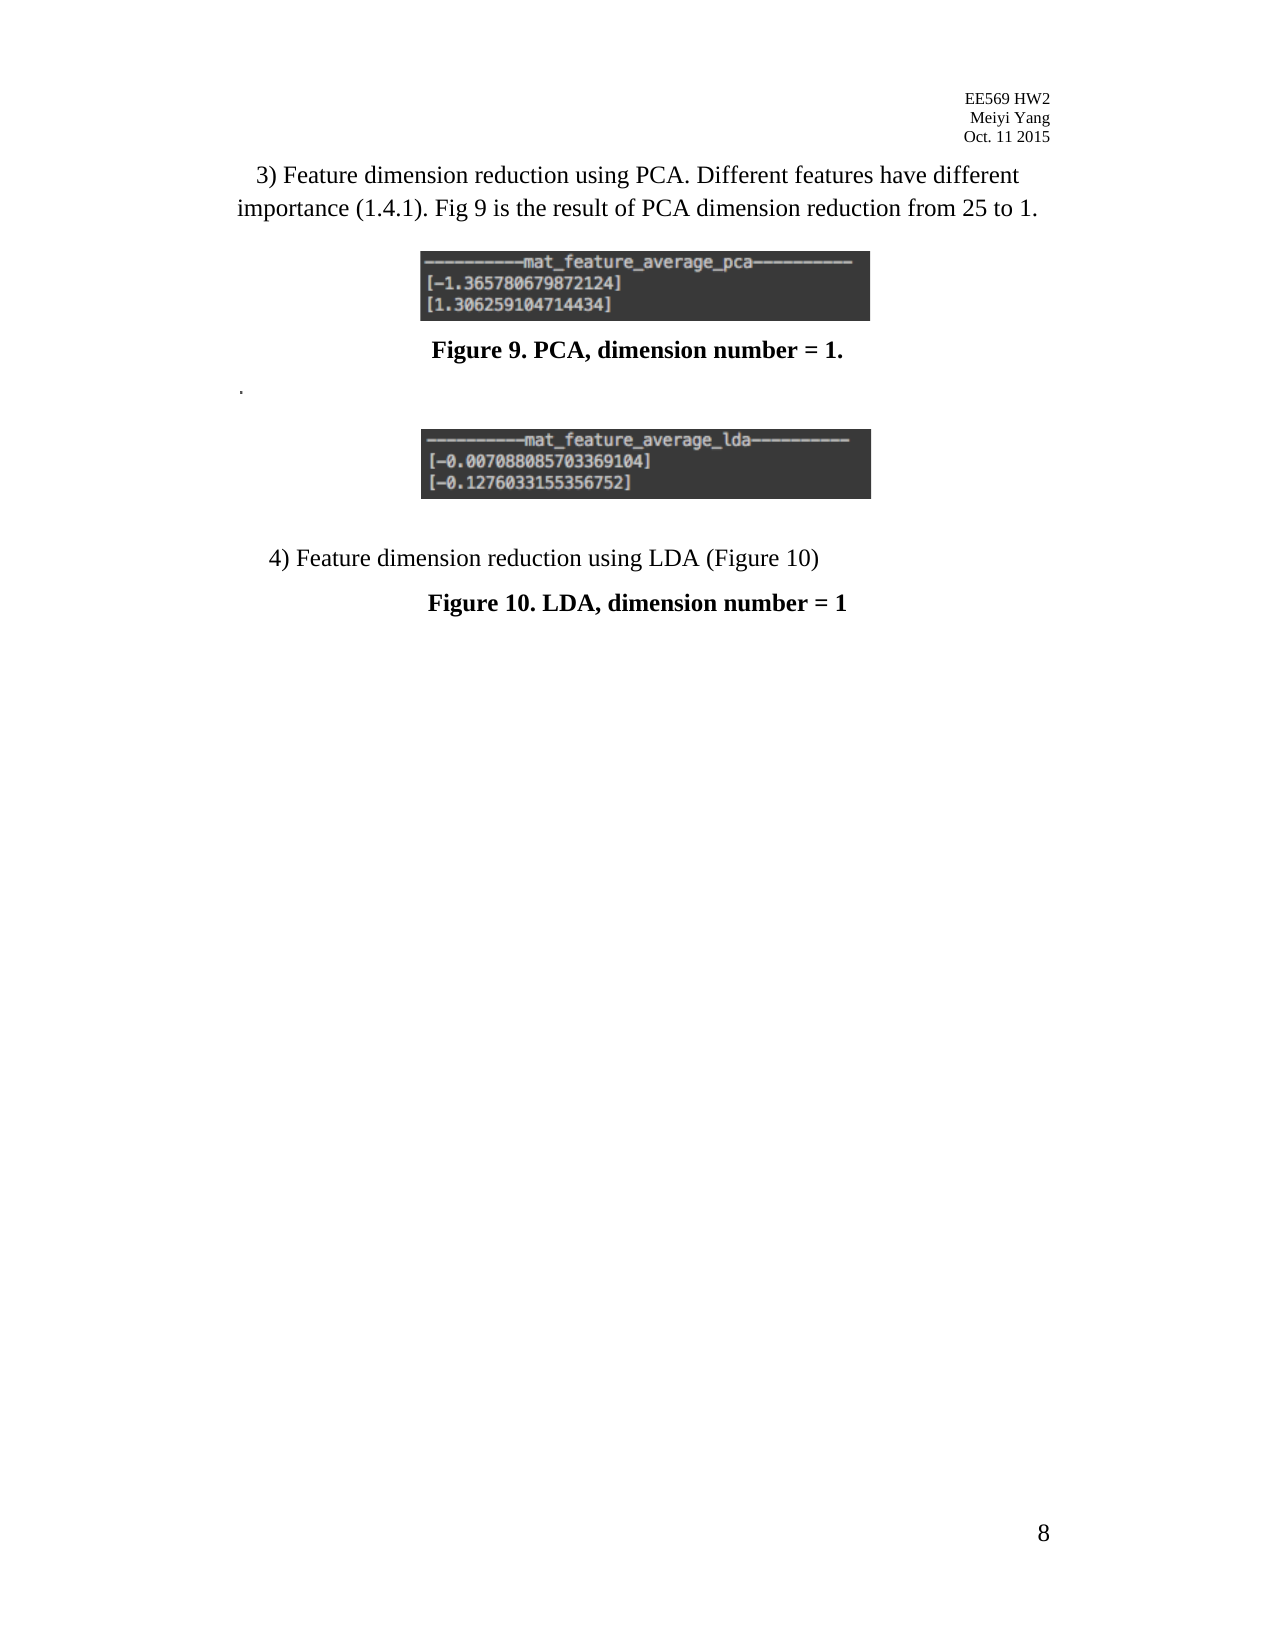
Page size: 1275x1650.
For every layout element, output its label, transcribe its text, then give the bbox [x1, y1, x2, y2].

picture [420, 251, 871, 321]
text 4) Feature dimension reduction using LDA (Figure 10) [225, 379, 1050, 574]
text Figure 10. LDA, dimension number = 1 [225, 586, 1050, 619]
text 3) Feature dimension reduction using PCA. Different features have different importance (1.4.1). Fig 9 is the result of PCA dimension reduction from 25 to 1. [225, 159, 1050, 224]
picture [421, 429, 872, 499]
